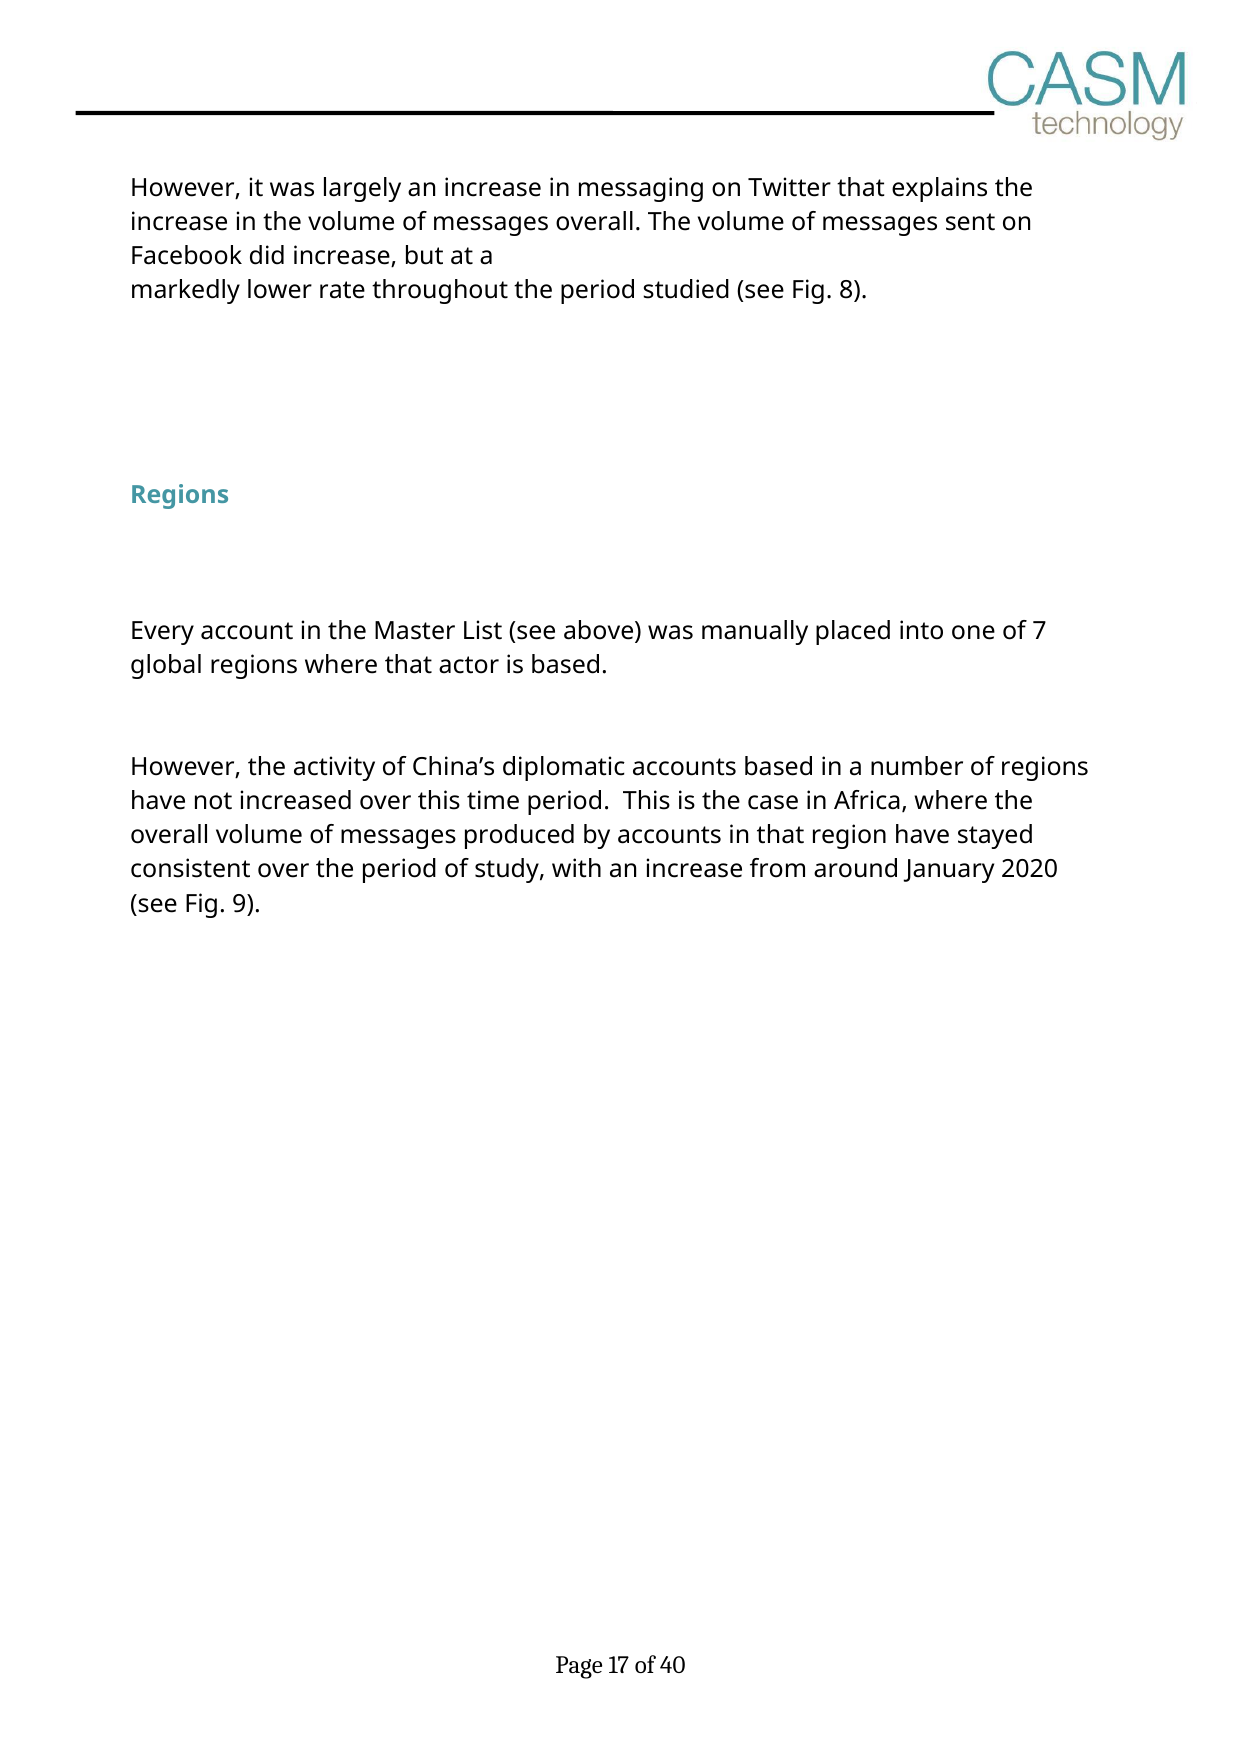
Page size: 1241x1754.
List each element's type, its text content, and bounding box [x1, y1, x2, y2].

text Regions [130, 476, 1110, 511]
text Every account in the Master List (see above) was manually placed into one of 7 global regions where that actor is based. [130, 613, 1110, 681]
text However, the activity of China’s diplomatic accounts based in a number of regions have not increased over this time period. This is the case in Africa, where the overall volume of messages produced by accounts in that region have stayed consistent over the period of study, with an increase from around January 2020 (see Fig. 9). [130, 749, 1110, 919]
text However, it was largely an increase in messaging on Twitter that explains the increase in the volume of messages overall. The volume of messages sent on Facebook did increase, but at a [130, 170, 1110, 272]
picture [956, 20, 1218, 169]
text markedly lower rate throughout the period studied (see Fig. 8). [130, 272, 1110, 306]
